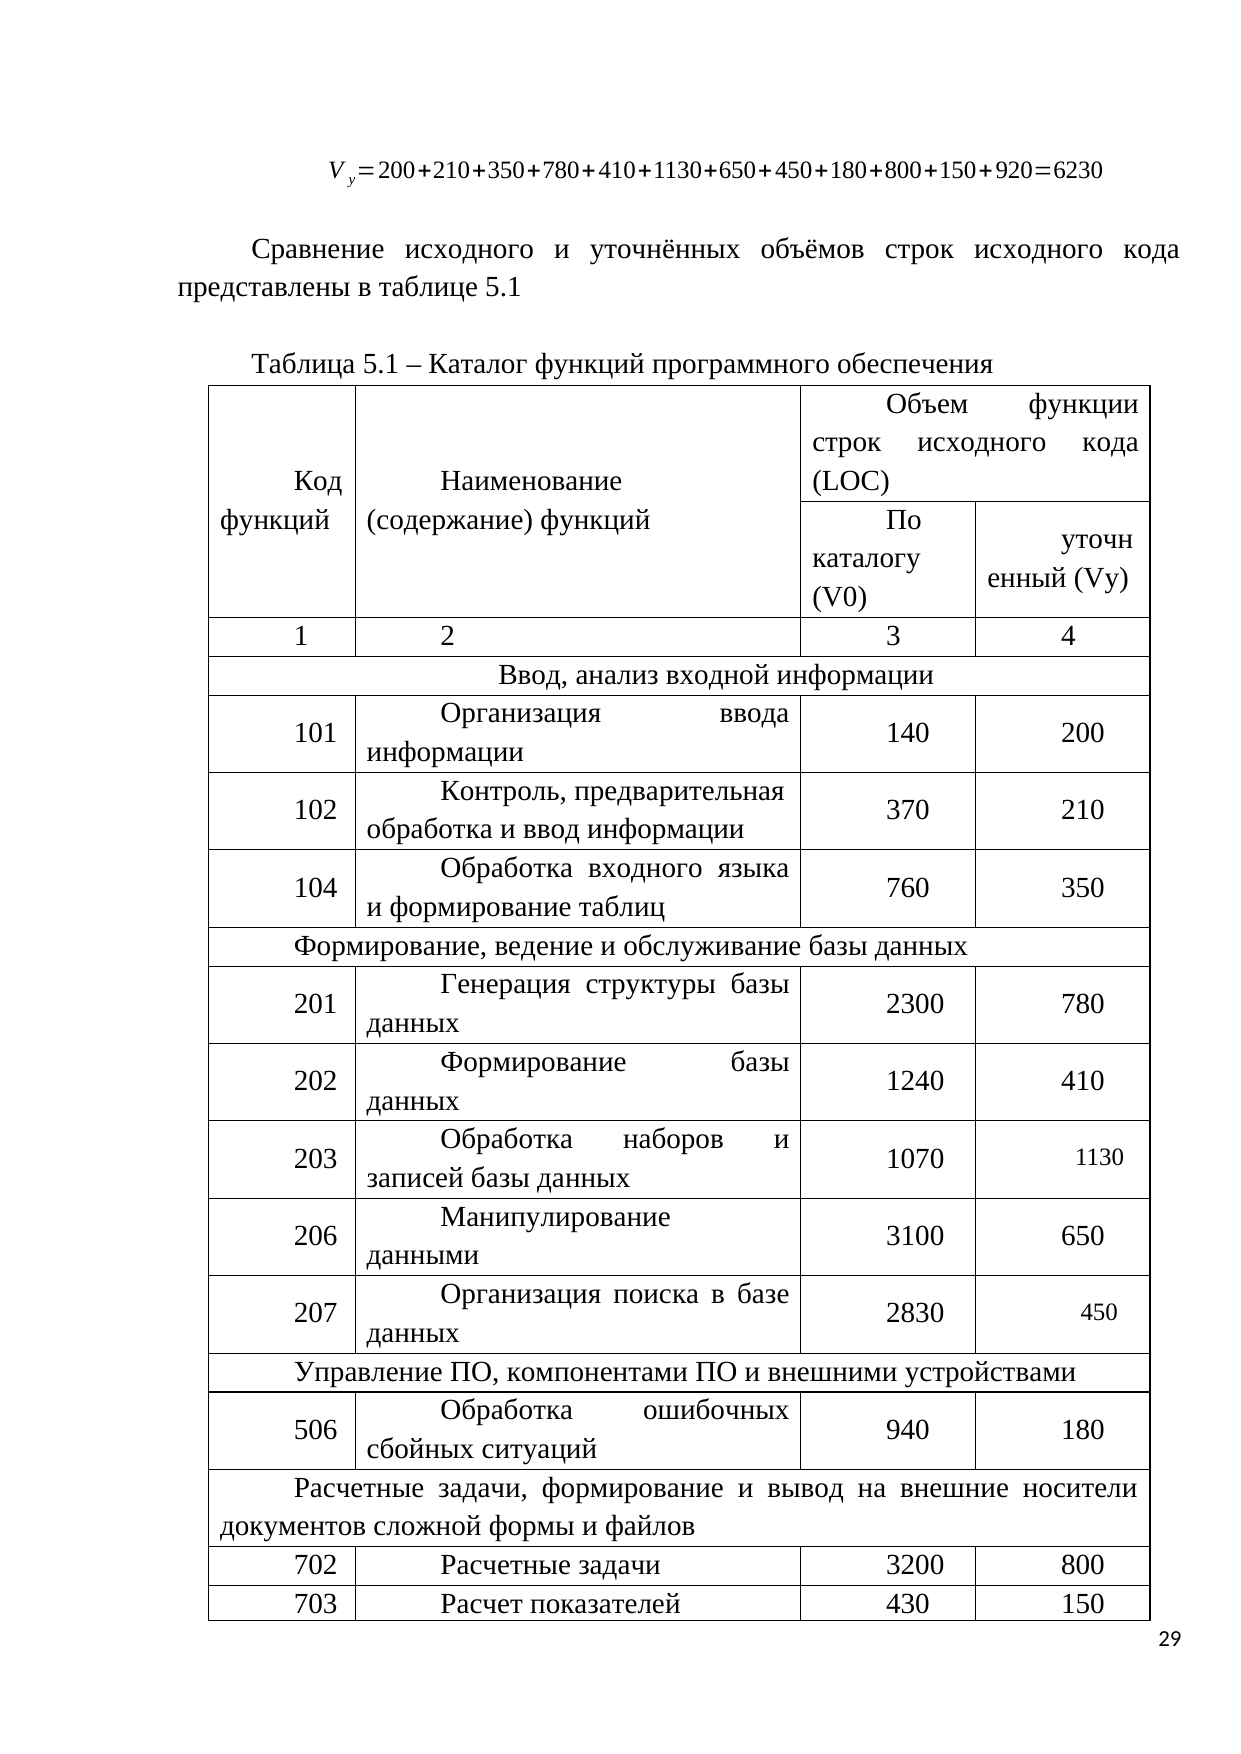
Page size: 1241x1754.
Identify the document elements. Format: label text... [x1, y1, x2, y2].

table_cell Обработка входного языка и формирование таблиц [356, 850, 800, 927]
table_cell 180 [976, 1393, 1149, 1469]
table_cell 350 [976, 850, 1149, 927]
table_cell 703 [209, 1586, 355, 1620]
table_cell 1070 [801, 1121, 975, 1198]
table_cell 150 [976, 1586, 1149, 1620]
table_cell Организация ввода информации [356, 696, 800, 772]
table_cell 800 [976, 1547, 1149, 1585]
table_cell Формирование базы данных [356, 1044, 800, 1120]
table_cell 102 [209, 773, 355, 849]
table_cell 506 [209, 1393, 355, 1469]
table_cell 3 [801, 618, 975, 656]
table_cell 104 [209, 850, 355, 927]
table_cell Контроль, предварительная обработка и ввод информации [356, 773, 800, 849]
table_cell 4 [976, 618, 1149, 656]
table_cell [976, 1276, 1149, 1353]
table_cell 760 [801, 850, 975, 927]
table_cell По каталогу (V0) [801, 502, 975, 617]
table_cell Управление ПО, компонентами ПО и внешними устройствами [209, 1354, 1149, 1391]
table_cell 2300 [801, 967, 975, 1043]
table_cell 201 [209, 967, 355, 1043]
table_cell 207 [209, 1276, 355, 1353]
table_header Наименование (содержание) функций [356, 386, 800, 617]
table_cell 200 [976, 696, 1149, 772]
table_cell 3200 [801, 1547, 975, 1585]
table_cell 210 [976, 773, 1149, 849]
table_cell 2830 [801, 1276, 975, 1353]
table_cell 101 [209, 696, 355, 772]
table_cell [976, 1121, 1149, 1198]
table_header Объем функции строк исходного кода (LOC) [801, 386, 1149, 501]
table_cell Обработка наборов и записей базы данных [356, 1121, 800, 1198]
table_cell 2 [356, 618, 800, 656]
table_cell 702 [209, 1547, 355, 1585]
table_cell 203 [209, 1121, 355, 1198]
table_cell Формирование, ведение и обслуживание базы данных [209, 928, 1149, 966]
table_cell Расчетные задачи, формирование и вывод на внешние носители документов сложной формы и файлов [209, 1470, 1149, 1546]
table_cell 1240 [801, 1044, 975, 1120]
table_header Код функций [209, 386, 355, 617]
table_cell 370 [801, 773, 975, 849]
table_cell Манипулирование данными [356, 1199, 800, 1275]
text Сравнение исходного и уточнённых объёмов строк исходного кода представлены в таблице 5.1 [177, 231, 1181, 303]
table_cell 206 [209, 1199, 355, 1275]
table_cell Генерация структуры базы данных [356, 967, 800, 1043]
table_cell 202 [209, 1044, 355, 1120]
table_cell 650 [976, 1199, 1149, 1275]
table_cell 1 [209, 618, 355, 656]
table_cell Обработка ошибочных сбойных ситуаций [356, 1393, 800, 1469]
text Таблица 5.1 – Каталог функций программного обеспечения [177, 346, 1181, 380]
table_cell Расчет показателей [356, 1586, 800, 1620]
table_cell Расчетные задачи [356, 1547, 800, 1585]
table_cell Организация поиска в базе данных [356, 1276, 800, 1353]
table_cell 140 [801, 696, 975, 772]
table_cell 940 [801, 1393, 975, 1469]
table_cell Ввод, анализ входной информации [209, 657, 1149, 694]
table_cell 430 [801, 1586, 975, 1620]
table_cell уточненный (Vy) [976, 502, 1149, 617]
table_cell 410 [976, 1044, 1149, 1120]
table_cell 3100 [801, 1199, 975, 1275]
table_cell 780 [976, 967, 1149, 1043]
